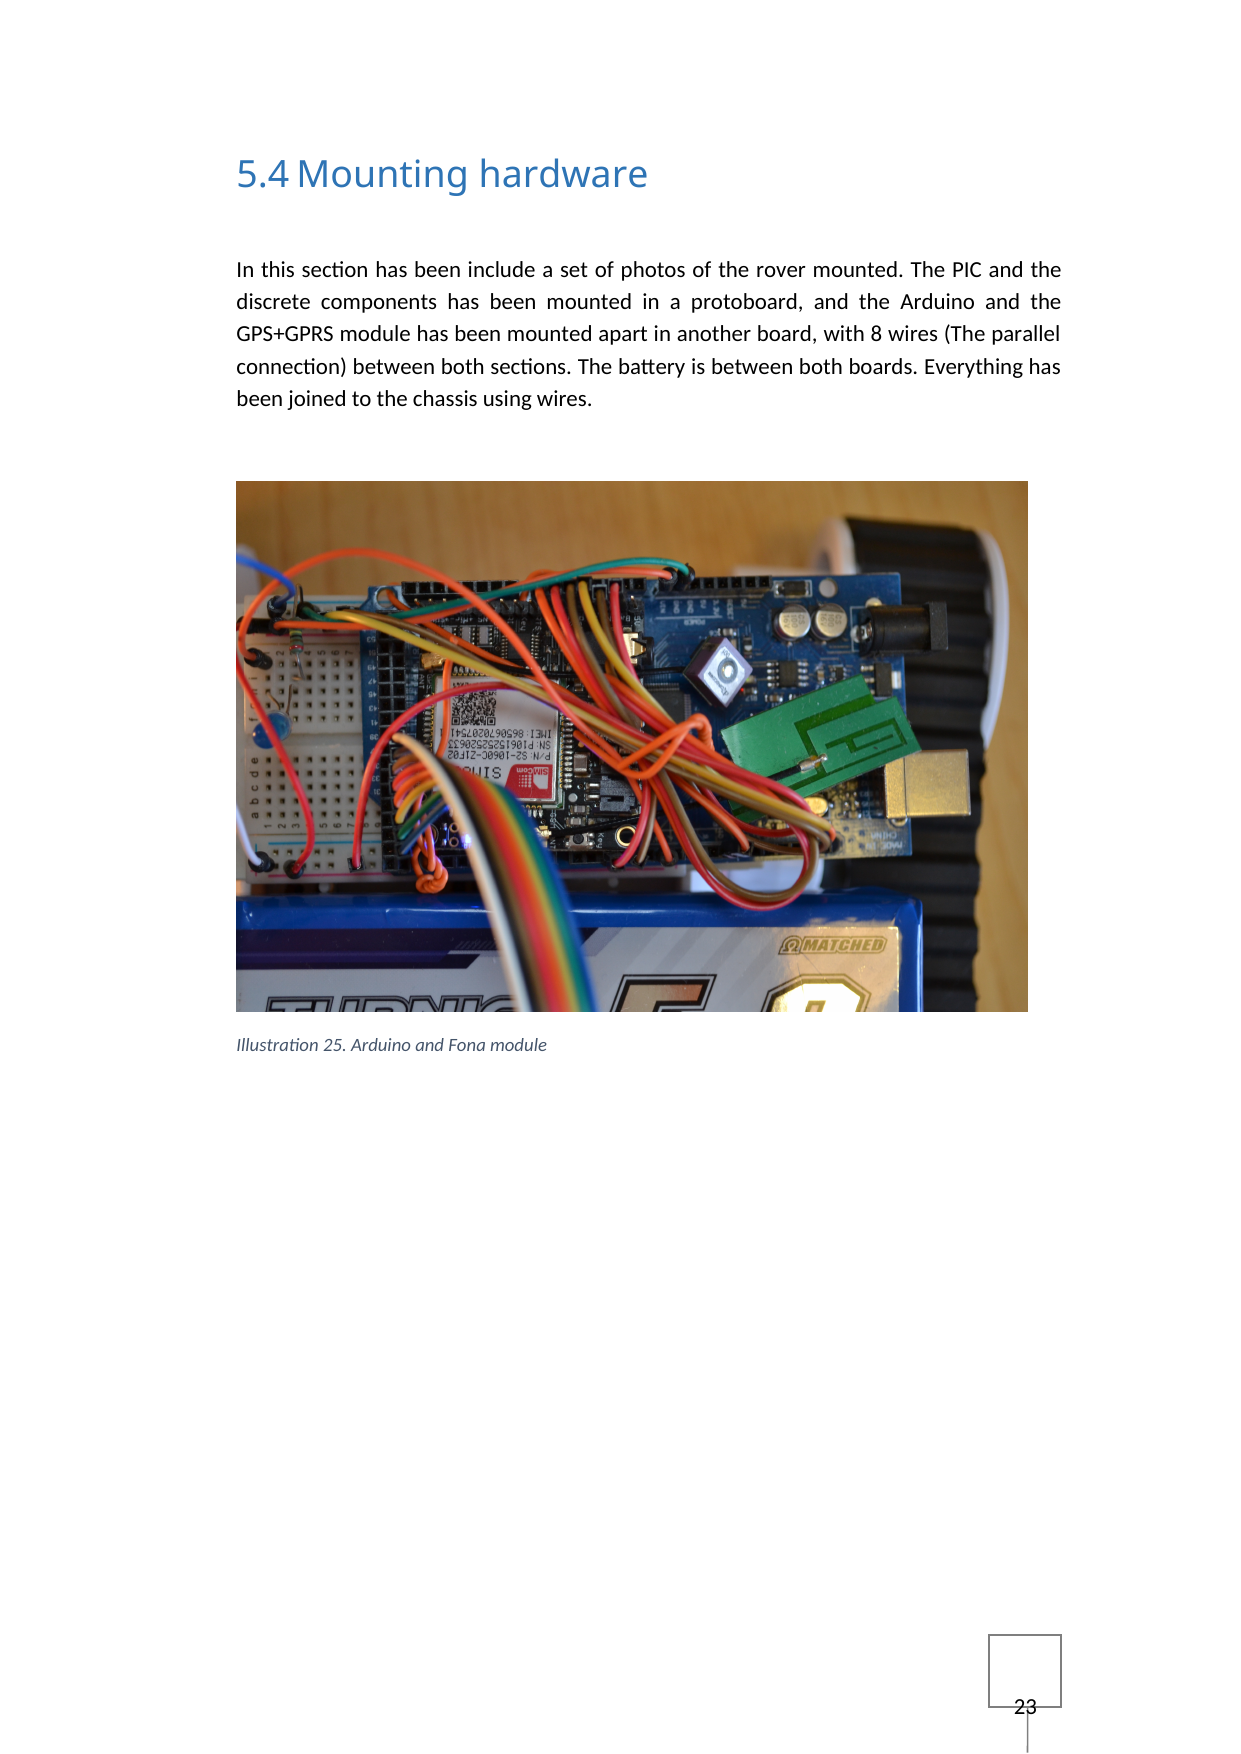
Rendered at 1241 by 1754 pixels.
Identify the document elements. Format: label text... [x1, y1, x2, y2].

text Illustration 25. Arduino and Fona module [236, 1033, 1063, 1056]
text In this section has been include a set of photos of the rover mounted. The PIC and the discrete components has been mounted in a protoboard, and the Arduino and the GPS+GPRS module has been mounted apart in another board, with 8 wires (The parallel connection) between both sections. The battery is between both boards. Everything has been joined to the chassis using wires. [236, 255, 1063, 412]
subtitle Mounting hardware [236, 148, 1063, 199]
picture [236, 481, 1028, 1012]
